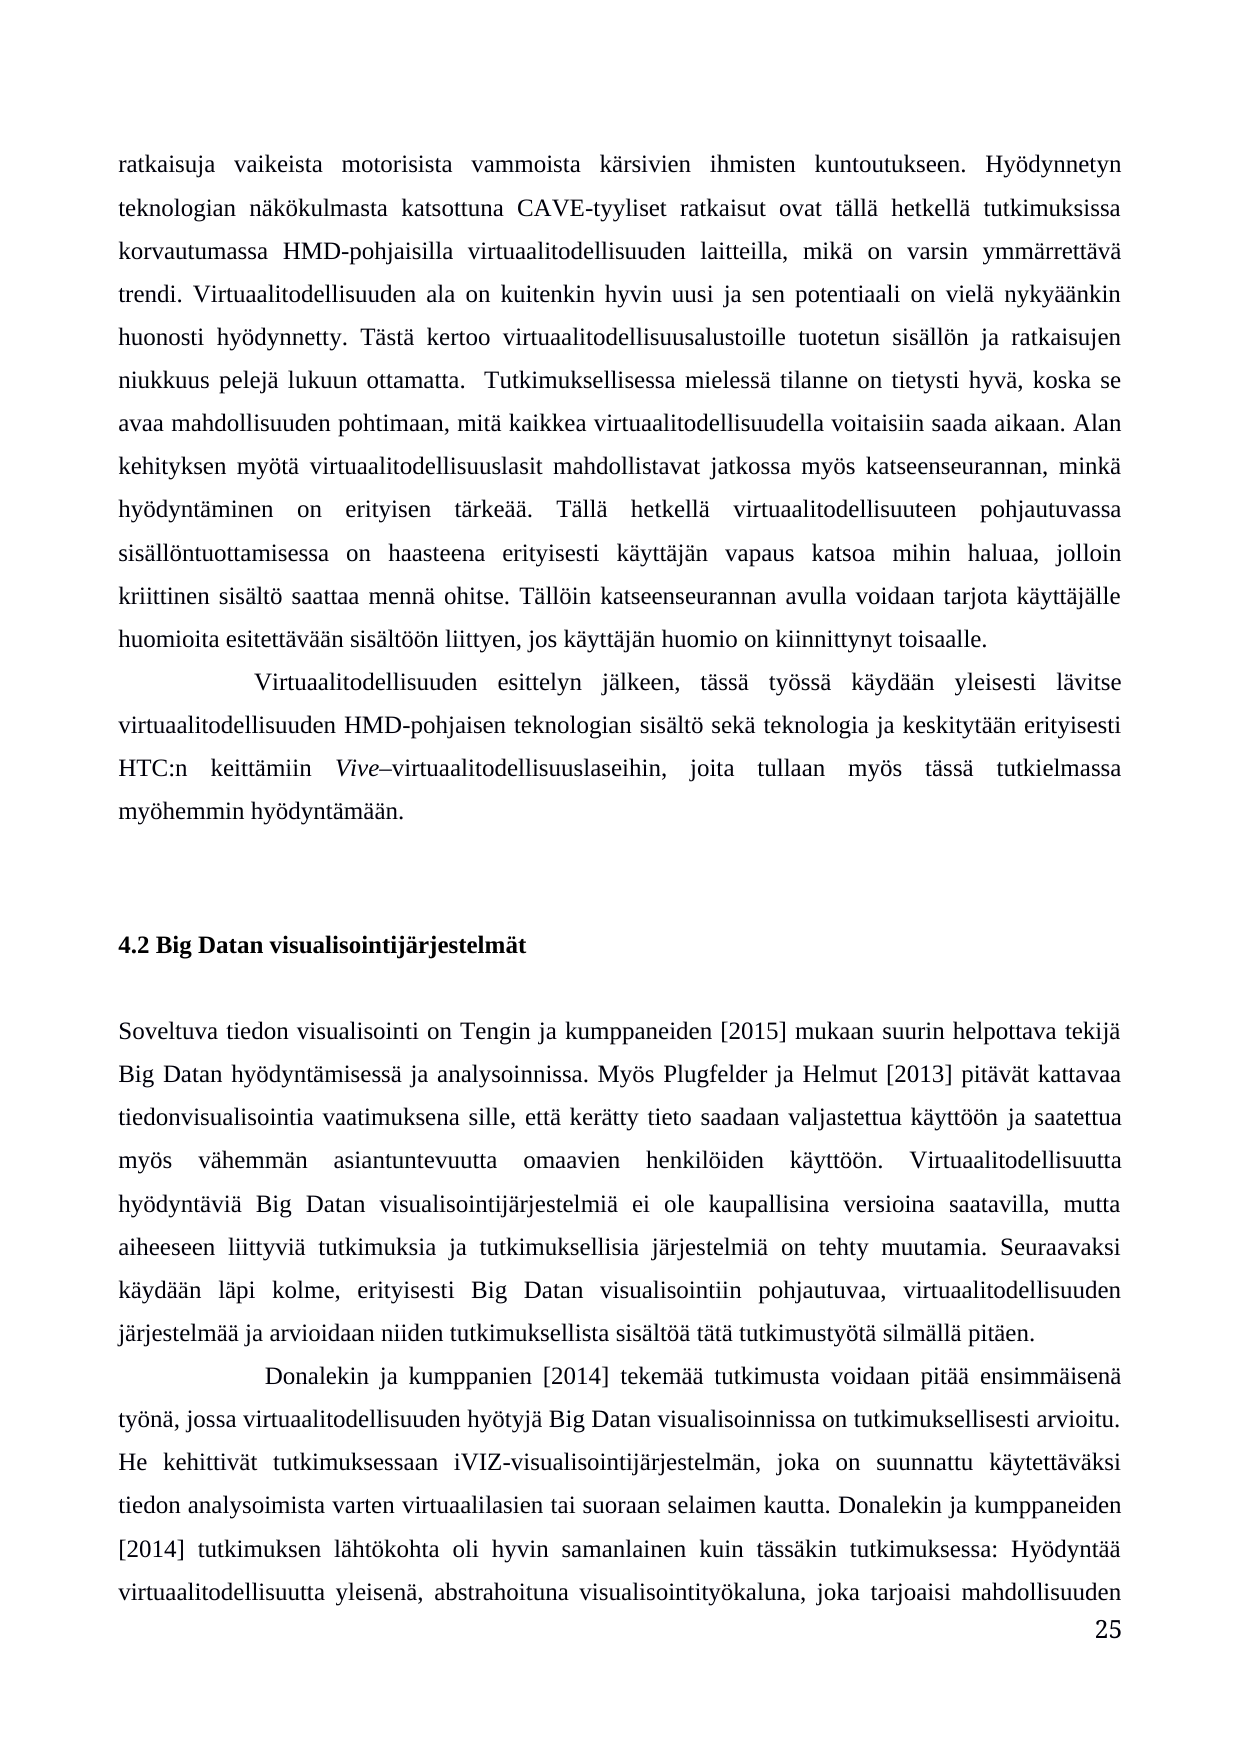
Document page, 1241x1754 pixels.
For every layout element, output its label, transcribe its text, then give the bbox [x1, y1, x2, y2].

text Virtuaalitodellisuuden esittelyn jälkeen, tässä työssä käydään yleisesti lävitse virtuaalitodellisuuden HMD-pohjaisen teknologian sisältö sekä teknologia ja keskitytään erityisesti HTC:n keittämiin Vive–virtuaalitodellisuuslaseihin, joita tullaan myös tässä tutkielmassa myöhemmin hyödyntämään. [118, 667, 1122, 825]
text Soveltuva tiedon visualisointi on Tengin ja kumppaneiden [2015] mukaan suurin helpottava tekijä Big Datan hyödyntämisessä ja analysoinnissa. Myös Plugfelder ja Helmut [2013] pitävät kattavaa tiedonvisualisointia vaatimuksena sille, että kerätty tieto saadaan valjastettua käyttöön ja saatettua myös vähemmän asiantuntevuutta omaavien henkilöiden käyttöön. Virtuaalitodellisuutta hyödyntäviä Big Datan visualisointijärjestelmiä ei ole kaupallisina versioina saatavilla, mutta aiheeseen liittyviä tutkimuksia ja tutkimuksellisia järjestelmiä on tehty muutamia. Seuraavaksi käydään läpi kolme, erityisesti Big Datan visualisointiin pohjautuvaa, virtuaalitodellisuuden järjestelmää ja arvioidaan niiden tutkimuksellista sisältöä tätä tutkimustyötä silmällä pitäen. [118, 1016, 1122, 1347]
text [118, 1361, 1122, 1606]
text 4.2 Big Datan visualisointijärjestelmät [118, 930, 1122, 959]
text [118, 149, 1122, 653]
